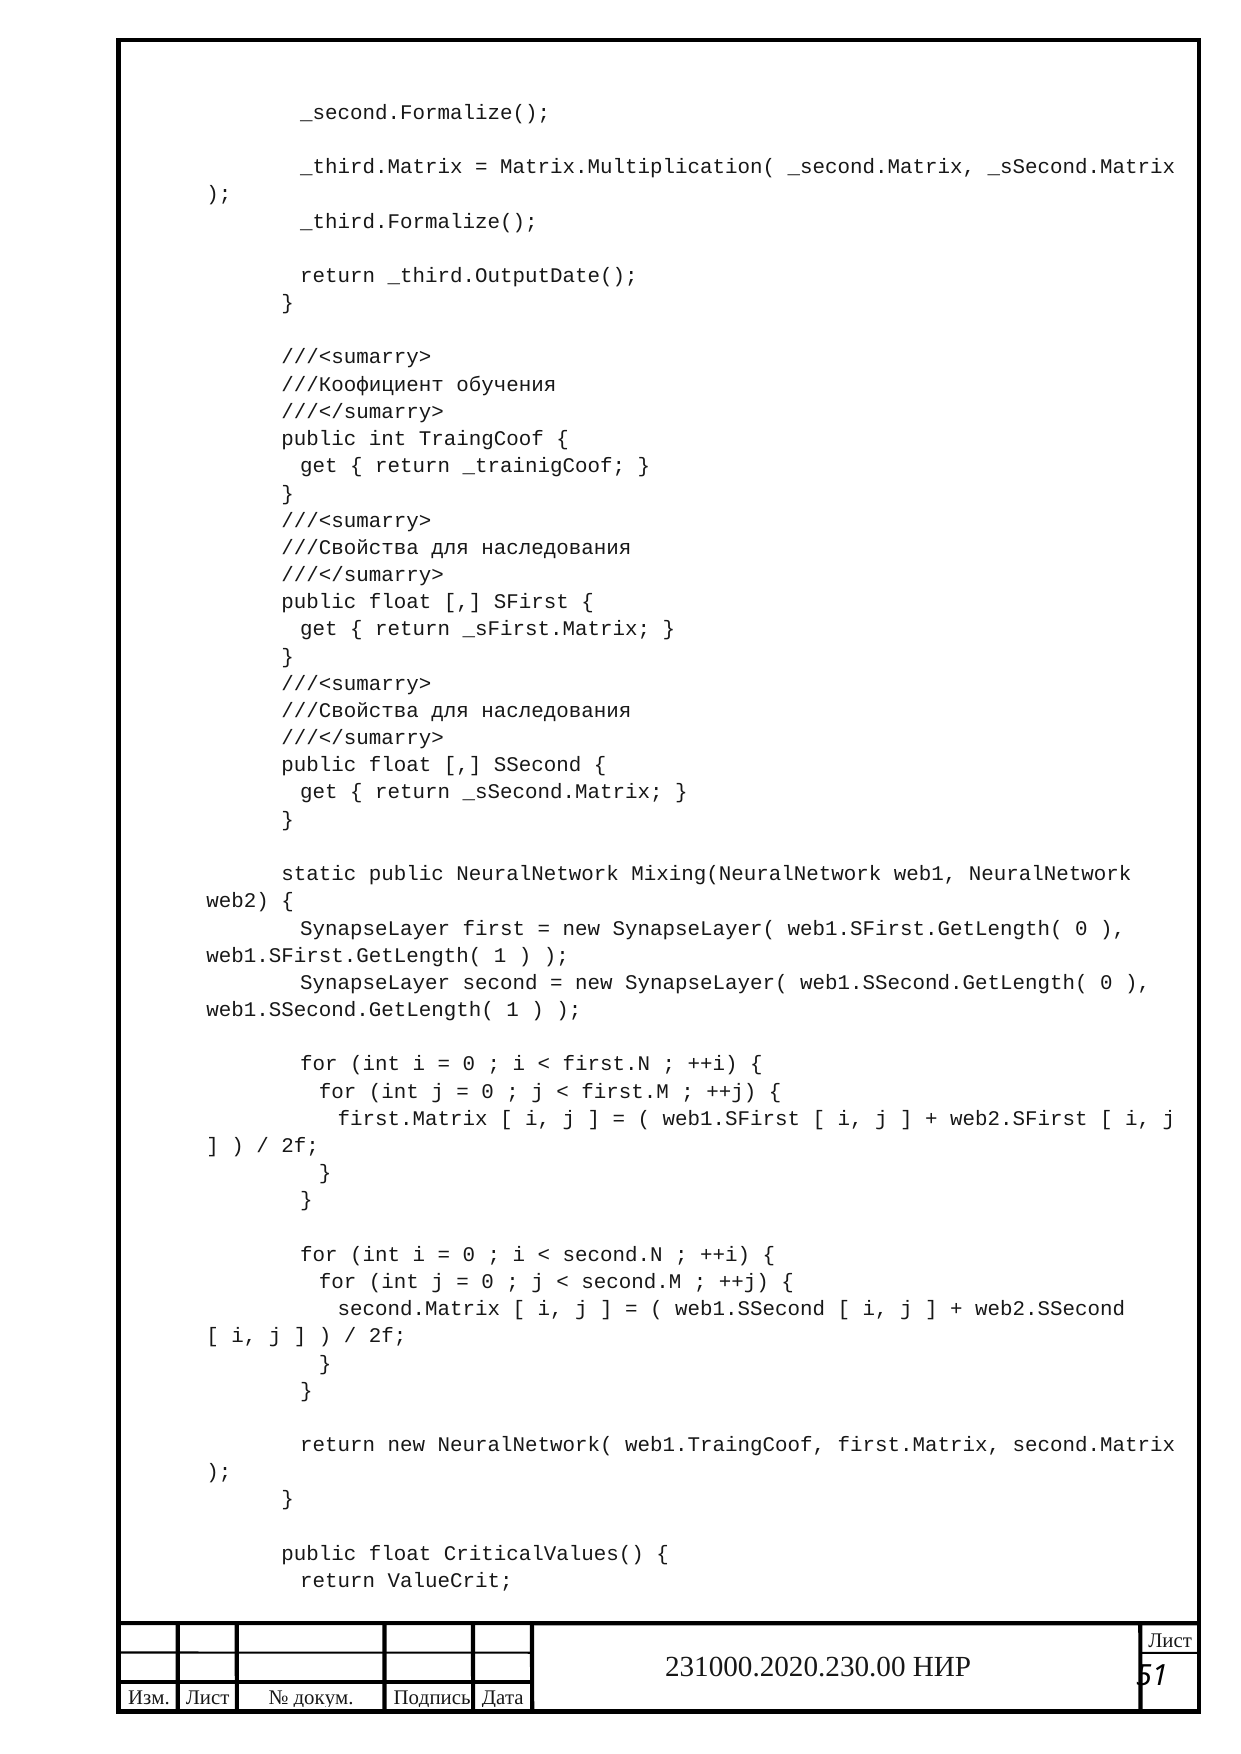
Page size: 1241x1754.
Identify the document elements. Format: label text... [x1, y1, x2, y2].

text for (int j = 0 ; j < first.M ; ++j) { [206, 1081, 1181, 1104]
text } [206, 646, 1181, 669]
text } [206, 1488, 1181, 1512]
text _third.Matrix = Matrix.Multiplication( _second.Matrix, _sSecond.Matrix ); [206, 156, 1181, 207]
text ///</sumarry> [206, 727, 1181, 751]
text for (int j = 0 ; j < second.M ; ++j) { [206, 1271, 1181, 1294]
text ///<sumarry> [206, 510, 1181, 533]
text get { return _sSecond.Matrix; } [206, 782, 1181, 805]
text static public NeuralNetwork Mixing(NeuralNetwork web1, NeuralNetwork web2) { [206, 863, 1181, 914]
text ///Свойства для наследования [206, 537, 1181, 561]
text SynapseLayer second = new SynapseLayer( web1.SSecond.GetLength( 0 ), web1.SSecond.GetLength( 1 ) ); [206, 972, 1181, 1023]
text for (int i = 0 ; i < first.N ; ++i) { [206, 1053, 1181, 1077]
text public float [,] SSecond { [206, 754, 1181, 778]
text _third.Formalize(); [206, 211, 1181, 234]
text } [206, 1189, 1181, 1213]
text return _third.OutputDate(); [206, 265, 1181, 289]
text _second.Formalize(); [206, 102, 1181, 126]
text for (int i = 0 ; i < second.N ; ++i) { [206, 1244, 1181, 1267]
text } [206, 809, 1181, 832]
text first.Matrix [ i, j ] = ( web1.SFirst [ i, j ] + web2.SFirst [ i, j ] ) / 2f; [206, 1108, 1181, 1159]
text get { return _sFirst.Matrix; } [206, 618, 1181, 642]
text } [206, 1380, 1181, 1403]
text get { return _trainigCoof; } [206, 455, 1181, 479]
text ///<sumarry> [206, 347, 1181, 370]
text } [206, 292, 1181, 316]
text ///</sumarry> [206, 401, 1181, 424]
text return new NeuralNetwork( web1.TraingCoof, first.Matrix, second.Matrix ); [206, 1434, 1181, 1485]
text return ValueCrit; [206, 1570, 1181, 1594]
text ///Свойства для наследования [206, 700, 1181, 724]
text } [206, 482, 1181, 506]
text ///</sumarry> [206, 564, 1181, 588]
text SynapseLayer first = new SynapseLayer( web1.SFirst.GetLength( 0 ), web1.SFirst.GetLength( 1 ) ); [206, 917, 1181, 968]
text } [206, 1162, 1181, 1186]
text public int TraingCoof { [206, 428, 1181, 452]
text } [206, 1352, 1181, 1376]
text public float CriticalValues() { [206, 1543, 1181, 1566]
text second.Matrix [ i, j ] = ( web1.SSecond [ i, j ] + web2.SSecond [ i, j ] ) / 2f; [206, 1298, 1181, 1349]
text public float [,] SFirst { [206, 591, 1181, 615]
text ///Коофициент обучения [206, 374, 1181, 397]
text ///<sumarry> [206, 673, 1181, 696]
